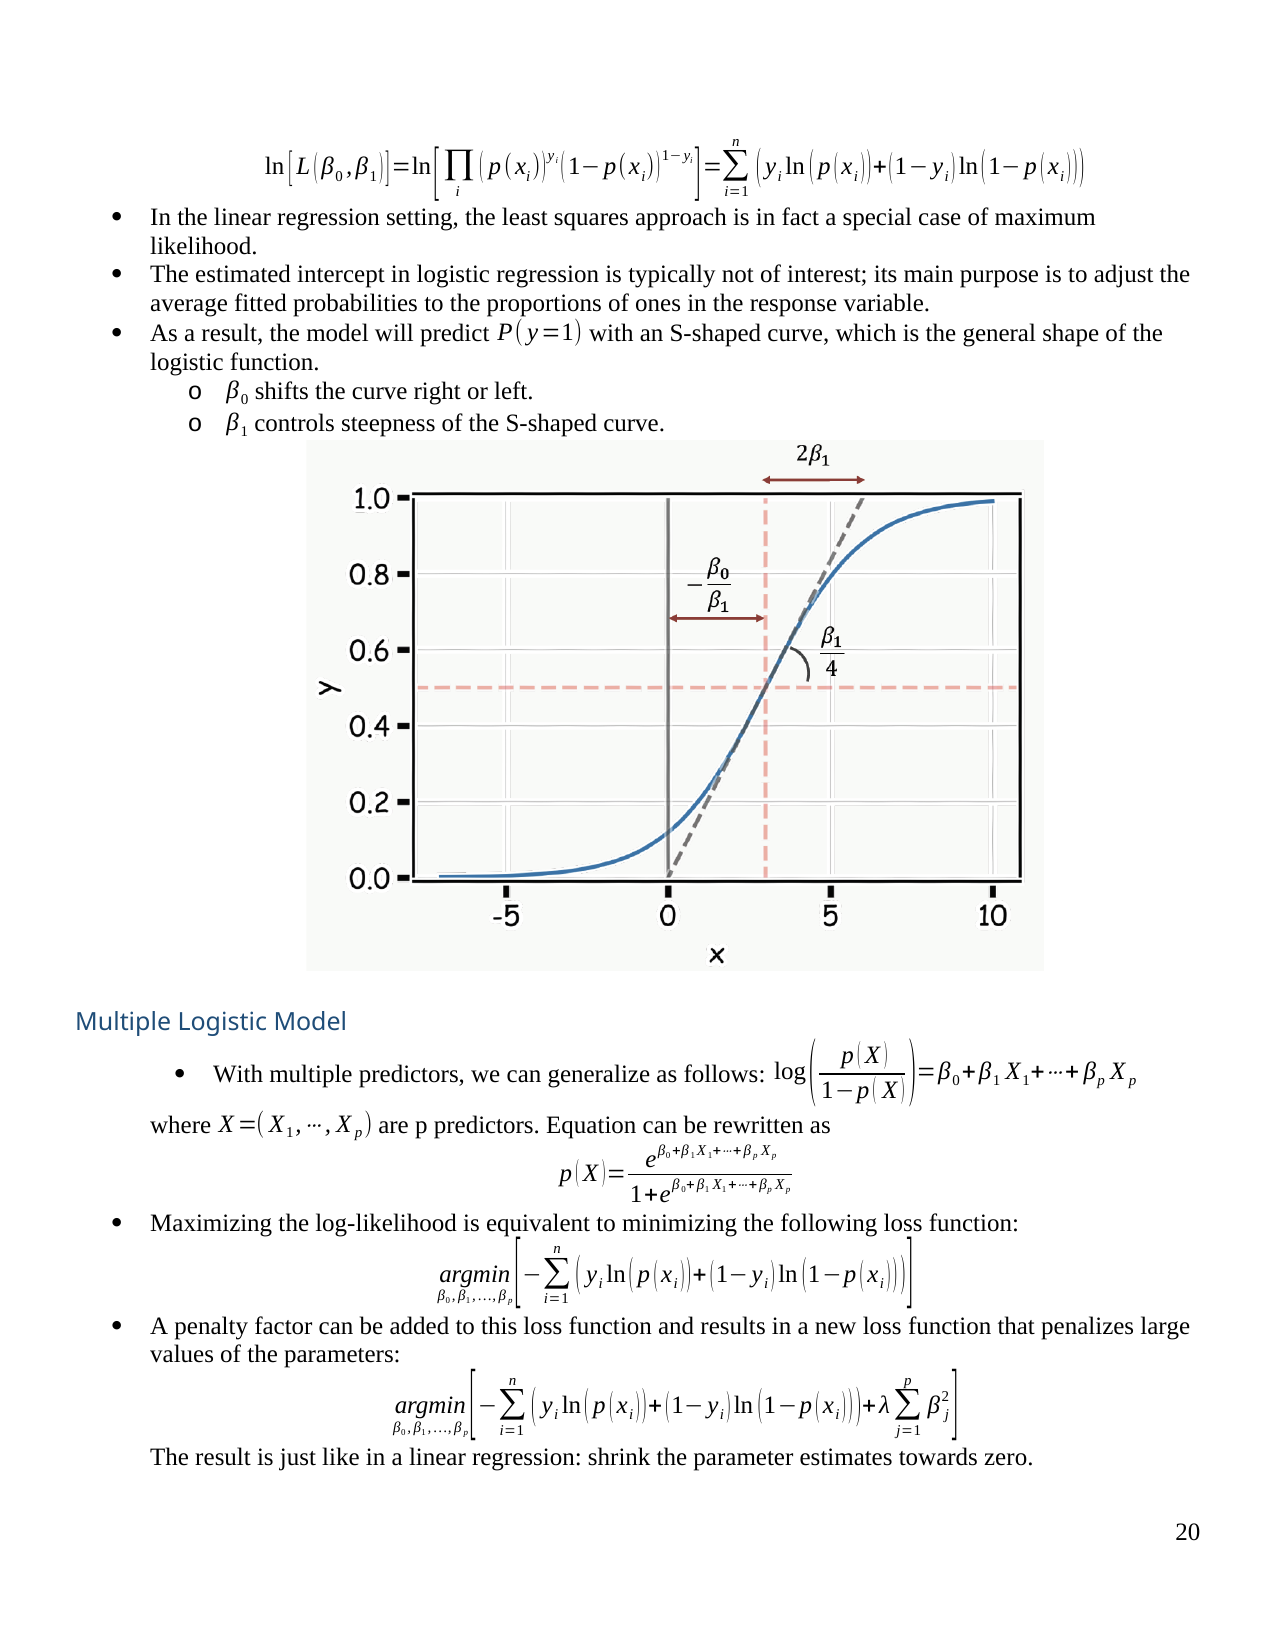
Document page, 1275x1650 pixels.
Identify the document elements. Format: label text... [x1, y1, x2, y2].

list With multiple predictors, we can generalize as follows: [112, 1037, 1200, 1109]
list In the linear regression setting, the least squares approach is in fact a special case of maximum likelihood. [112, 202, 1200, 259]
picture [306, 440, 1044, 971]
list shifts the curve right or left. [187, 376, 1200, 408]
subtitle Multiple Logistic Model [75, 1003, 1200, 1037]
list Maximizing the log-likelihood is equivalent to minimizing the following loss function: [112, 1208, 1200, 1237]
list A penalty factor can be added to this loss function and results in a new loss function that penalizes large values of the parameters: [112, 1311, 1200, 1368]
list where are p predictors. Equation can be rewritten as [150, 1109, 1200, 1141]
list The estimated intercept in logistic regression is typically not of interest; its main purpose is to adjust the average fitted probabilities to the proportions of ones in the response variable. [112, 259, 1200, 317]
list The result is just like in a linear regression: shrink the parameter estimates towards zero. [150, 1442, 1200, 1471]
list controls steepness of the S-shaped curve. [187, 408, 1200, 441]
list As a result, the model will predict with an S-shaped curve, which is the general shape of the logistic function. [112, 317, 1200, 376]
